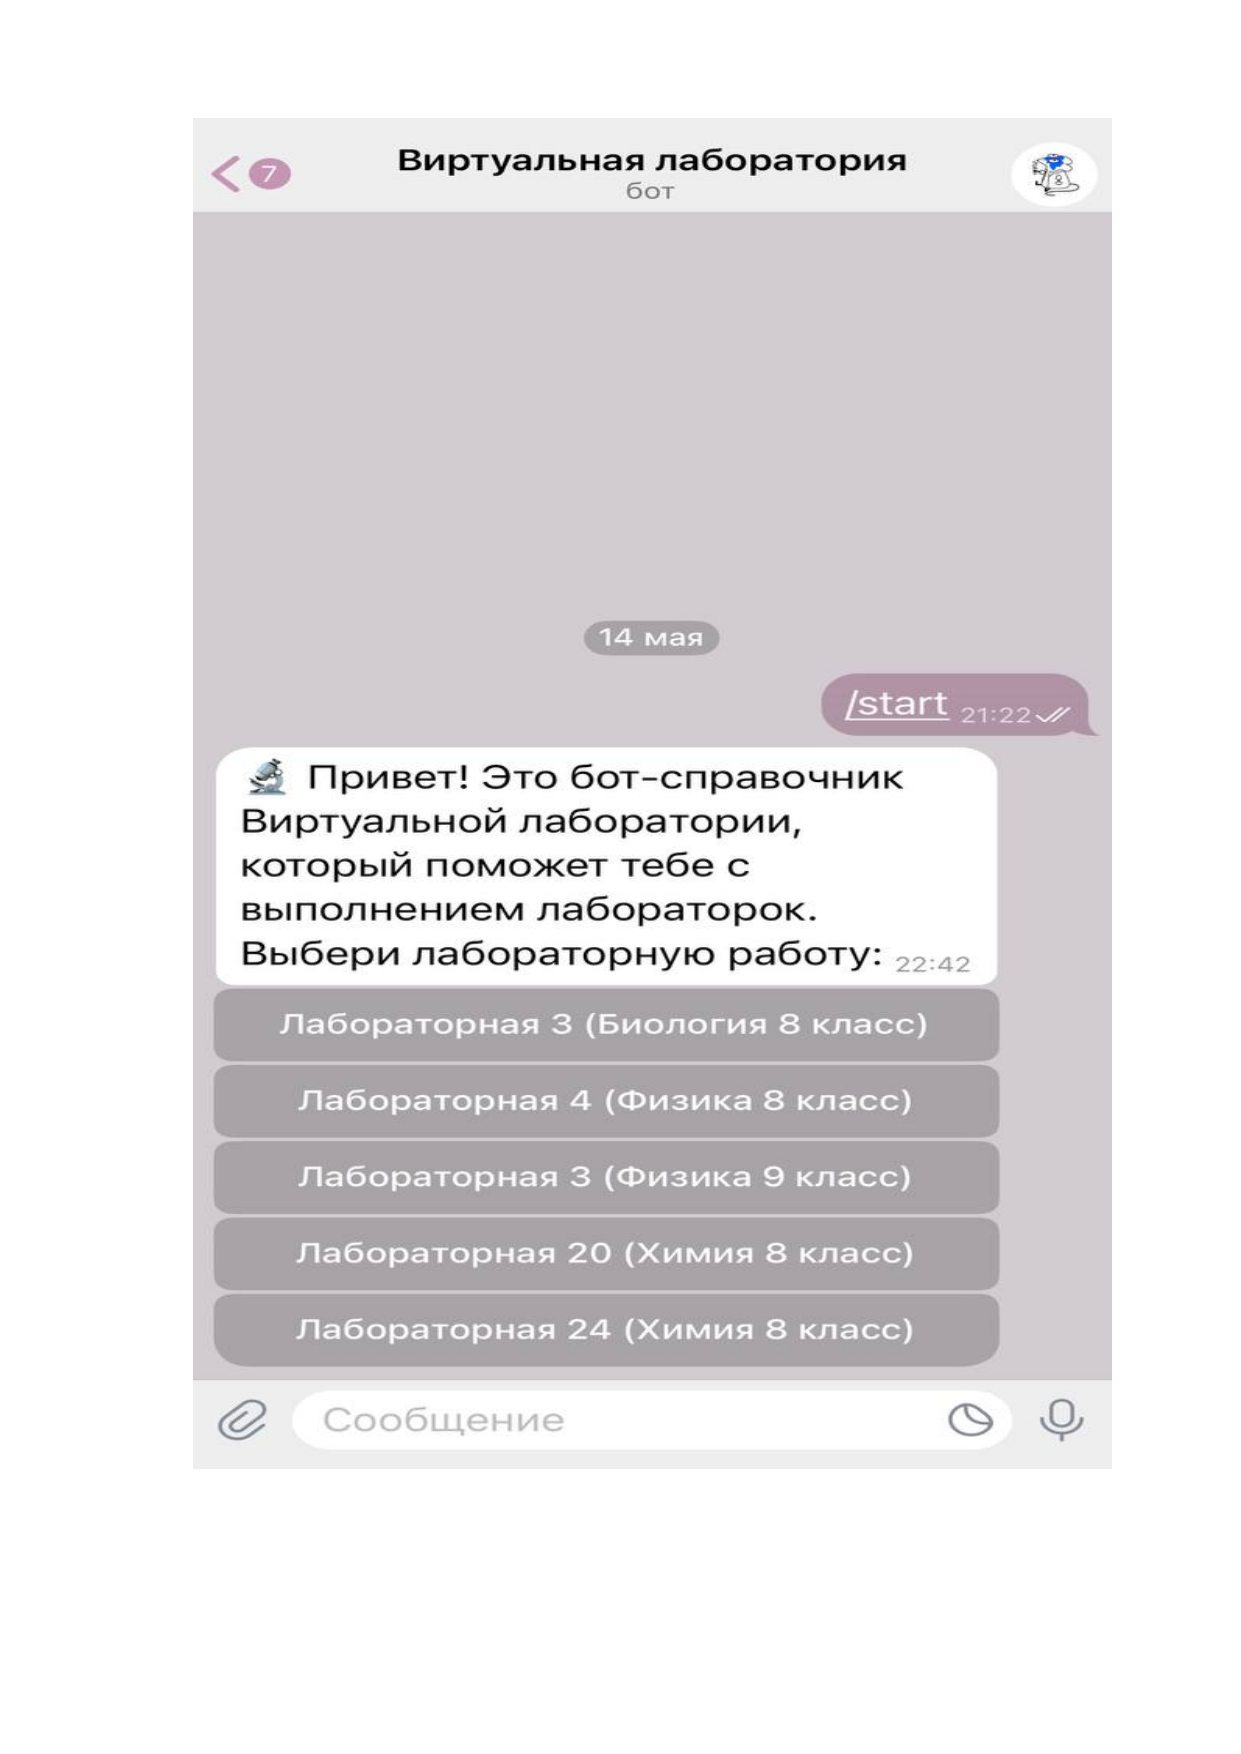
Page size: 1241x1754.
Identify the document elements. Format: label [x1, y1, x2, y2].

picture [193, 118, 1112, 1469]
